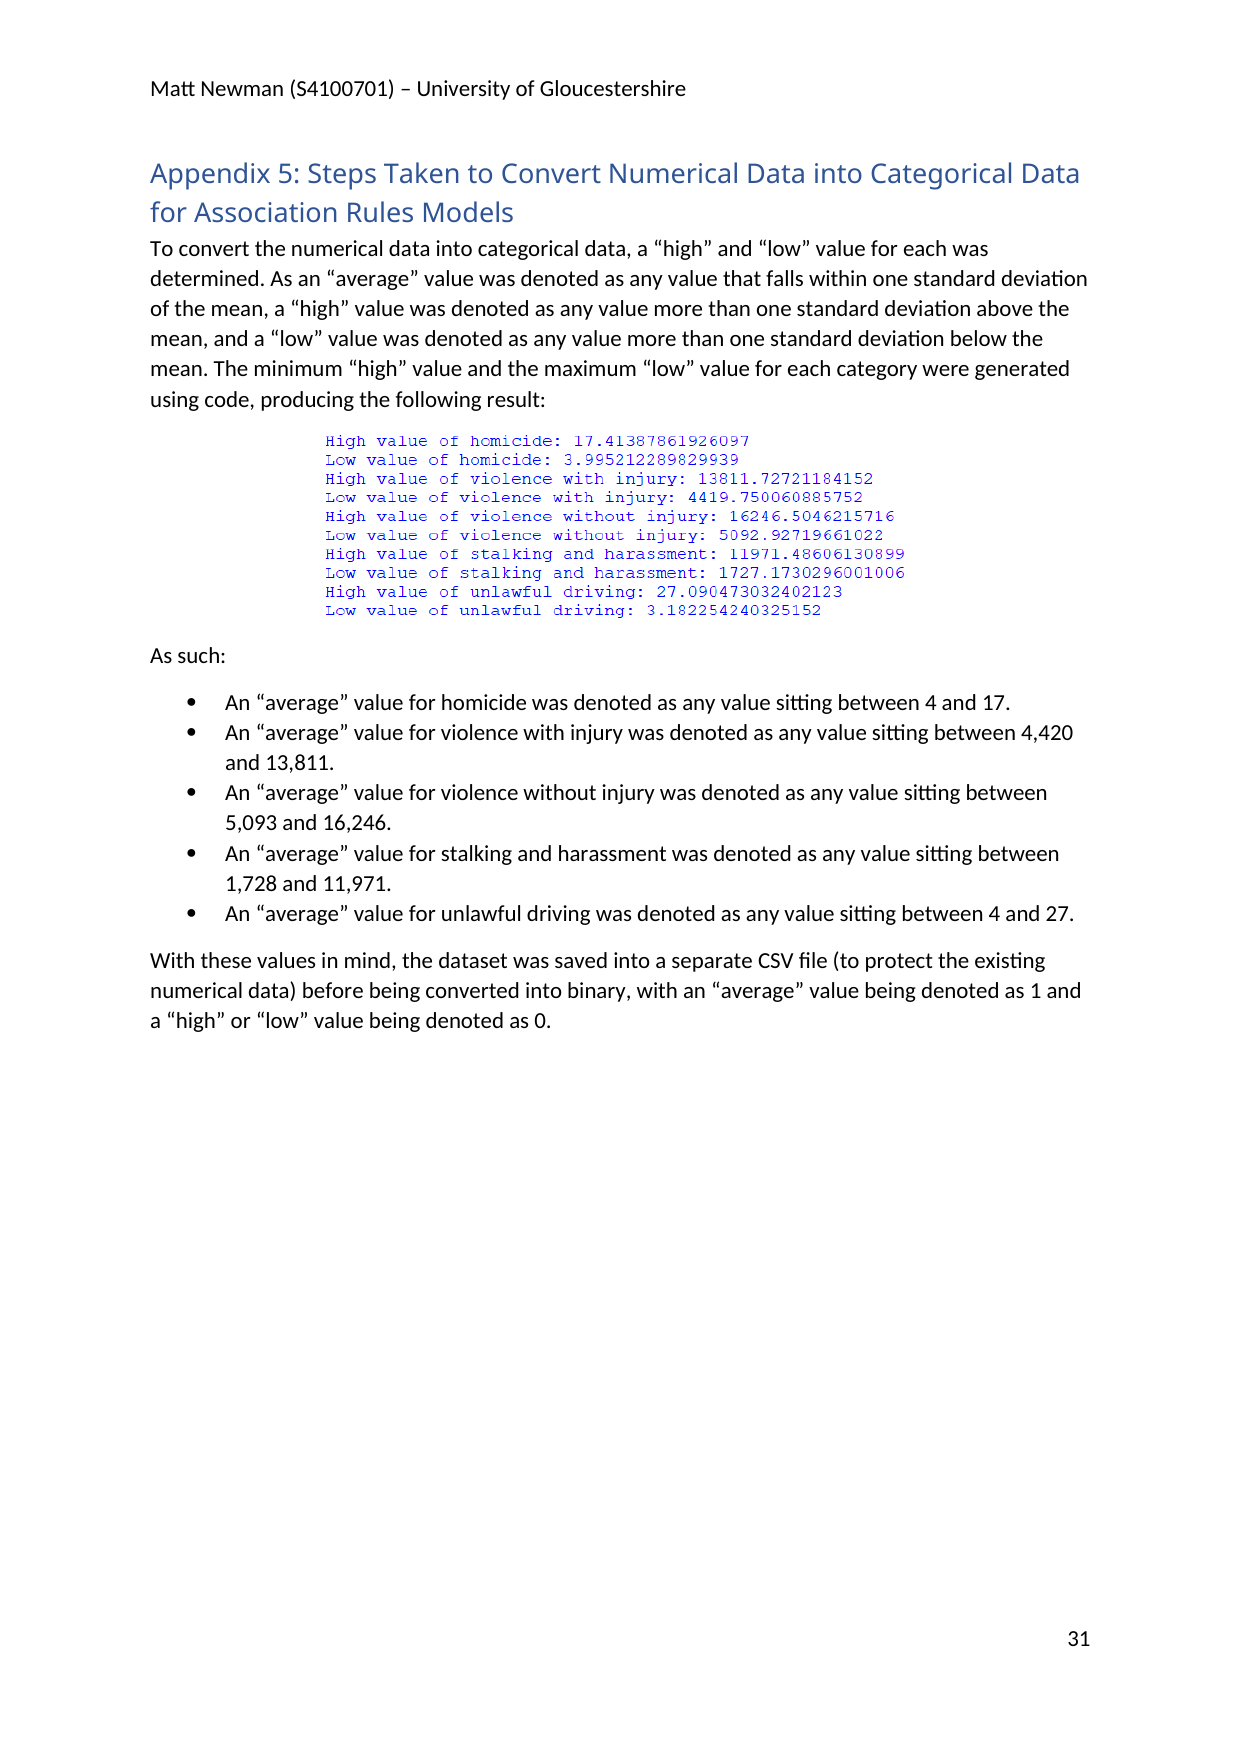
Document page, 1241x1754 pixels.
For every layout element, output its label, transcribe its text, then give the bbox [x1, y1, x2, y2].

text As such: [150, 641, 1090, 669]
list An “average” value for violence with injury was denoted as any value sitting between 4,420 and 13,811. [187, 718, 1090, 776]
list An “average” value for violence without injury was denoted as any value sitting between 5,093 and 16,246. [187, 778, 1090, 837]
picture [322, 431, 918, 622]
list An “average” value for homicide was denoted as any value sitting between 4 and 17. [187, 688, 1090, 716]
text With these values in mind, the dataset was saved into a separate CSV file (to protect the existing numerical data) before being converted into binary, with an “average” value being denoted as 1 and a “high” or “low” value being denoted as 0. [150, 946, 1090, 1034]
text To convert the numerical data into categorical data, a “high” and “low” value for each was determined. As an “average” value was denoted as any value that falls within one standard deviation of the mean, a “high” value was denoted as any value more than one standard deviation above the mean, and a “low” value was denoted as any value more than one standard deviation below the mean. The minimum “high” value and the maximum “low” value for each category were generated using code, producing the following result: [150, 234, 1090, 413]
subtitle Appendix 5: Steps Taken to Convert Numerical Data into Categorical Data for Association Rules Models [150, 154, 1090, 231]
list An “average” value for unlawful driving was denoted as any value sitting between 4 and 27. [187, 899, 1090, 927]
list An “average” value for stalking and harassment was denoted as any value sitting between 1,728 and 11,971. [187, 839, 1090, 897]
